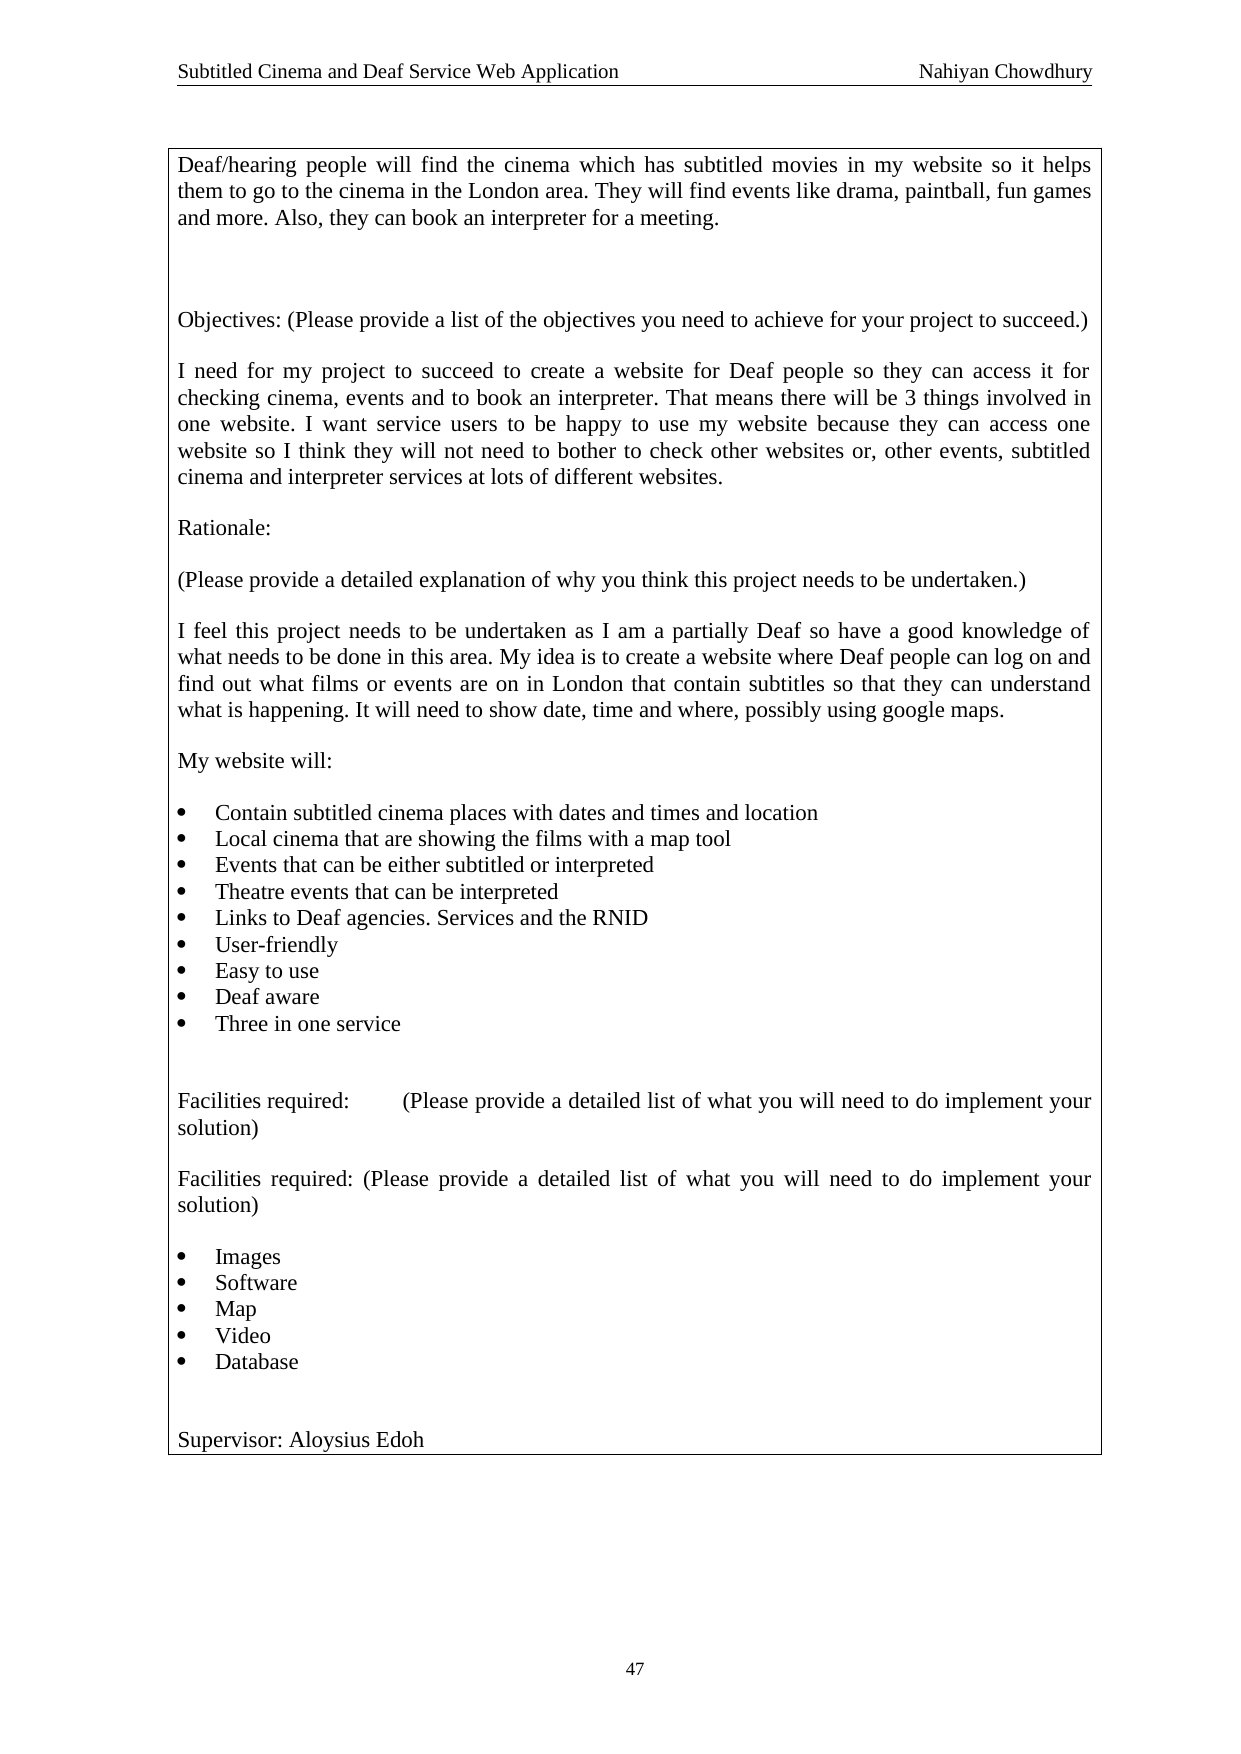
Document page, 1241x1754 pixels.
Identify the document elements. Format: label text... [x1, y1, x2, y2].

list User-friendly [177, 931, 1092, 957]
list Deaf aware [177, 983, 1092, 1010]
list Three in one service [177, 1010, 1092, 1036]
list Links to Deaf agencies. Services and the RNID [177, 904, 1092, 931]
list Software [177, 1269, 1092, 1296]
list Video [177, 1322, 1092, 1348]
text Objectives: (Please provide a list of the objectives you need to achieve for your project to succeed.) [169, 303, 1101, 333]
list Contain subtitled cinema places with dates and times and location [169, 796, 1101, 825]
text Facilities required: (Please provide a detailed list of what you will need to do implement your solution) [169, 1162, 1101, 1218]
text Supervisor: Aloysius Edoh [169, 1423, 1101, 1454]
list Easy to use [177, 957, 1092, 983]
text Deaf/hearing people will find the cinema which has subtitled movies in my website so it helps them to go to the cinema in the London area. They will find events like drama, paintball, fun games and more. Also, they can book an interpreter for a meeting. [169, 149, 1101, 230]
list Images [169, 1240, 1101, 1269]
text Facilities required: (Please provide a detailed list of what you will need to do implement your solution) [169, 1084, 1101, 1140]
list Database [177, 1348, 1092, 1374]
list Events that can be either subtitled or interpreted [177, 852, 1092, 878]
text I need for my project to succeed to create a website for Deaf people so they can access it for checking cinema, events and to book an interpreter. That means there will be 3 things involved in one website. I want service users to be happy to use my website because they can access one website so I think they will not need to bother to check other websites or, other events, subtitled cinema and interpreter services at lots of different websites. [169, 354, 1101, 489]
text Rationale: [169, 511, 1101, 541]
text My website will: [169, 744, 1101, 774]
text I feel this project needs to be undertaken as I am a partially Deaf so have a good knowledge of what needs to be done in this area. My idea is to create a website where Deaf people can log on and find out what films or events are on in London that contain subtitles so that they can understand what is happening. It will need to show date, time and where, possibly using google maps. [169, 614, 1101, 722]
list Theatre events that can be interpreted [177, 878, 1092, 904]
list Local cinema that are showing the films with a map tool [177, 825, 1092, 852]
list Map [177, 1296, 1092, 1322]
text (Please provide a detailed explanation of why you think this project needs to be undertaken.) [169, 563, 1101, 592]
